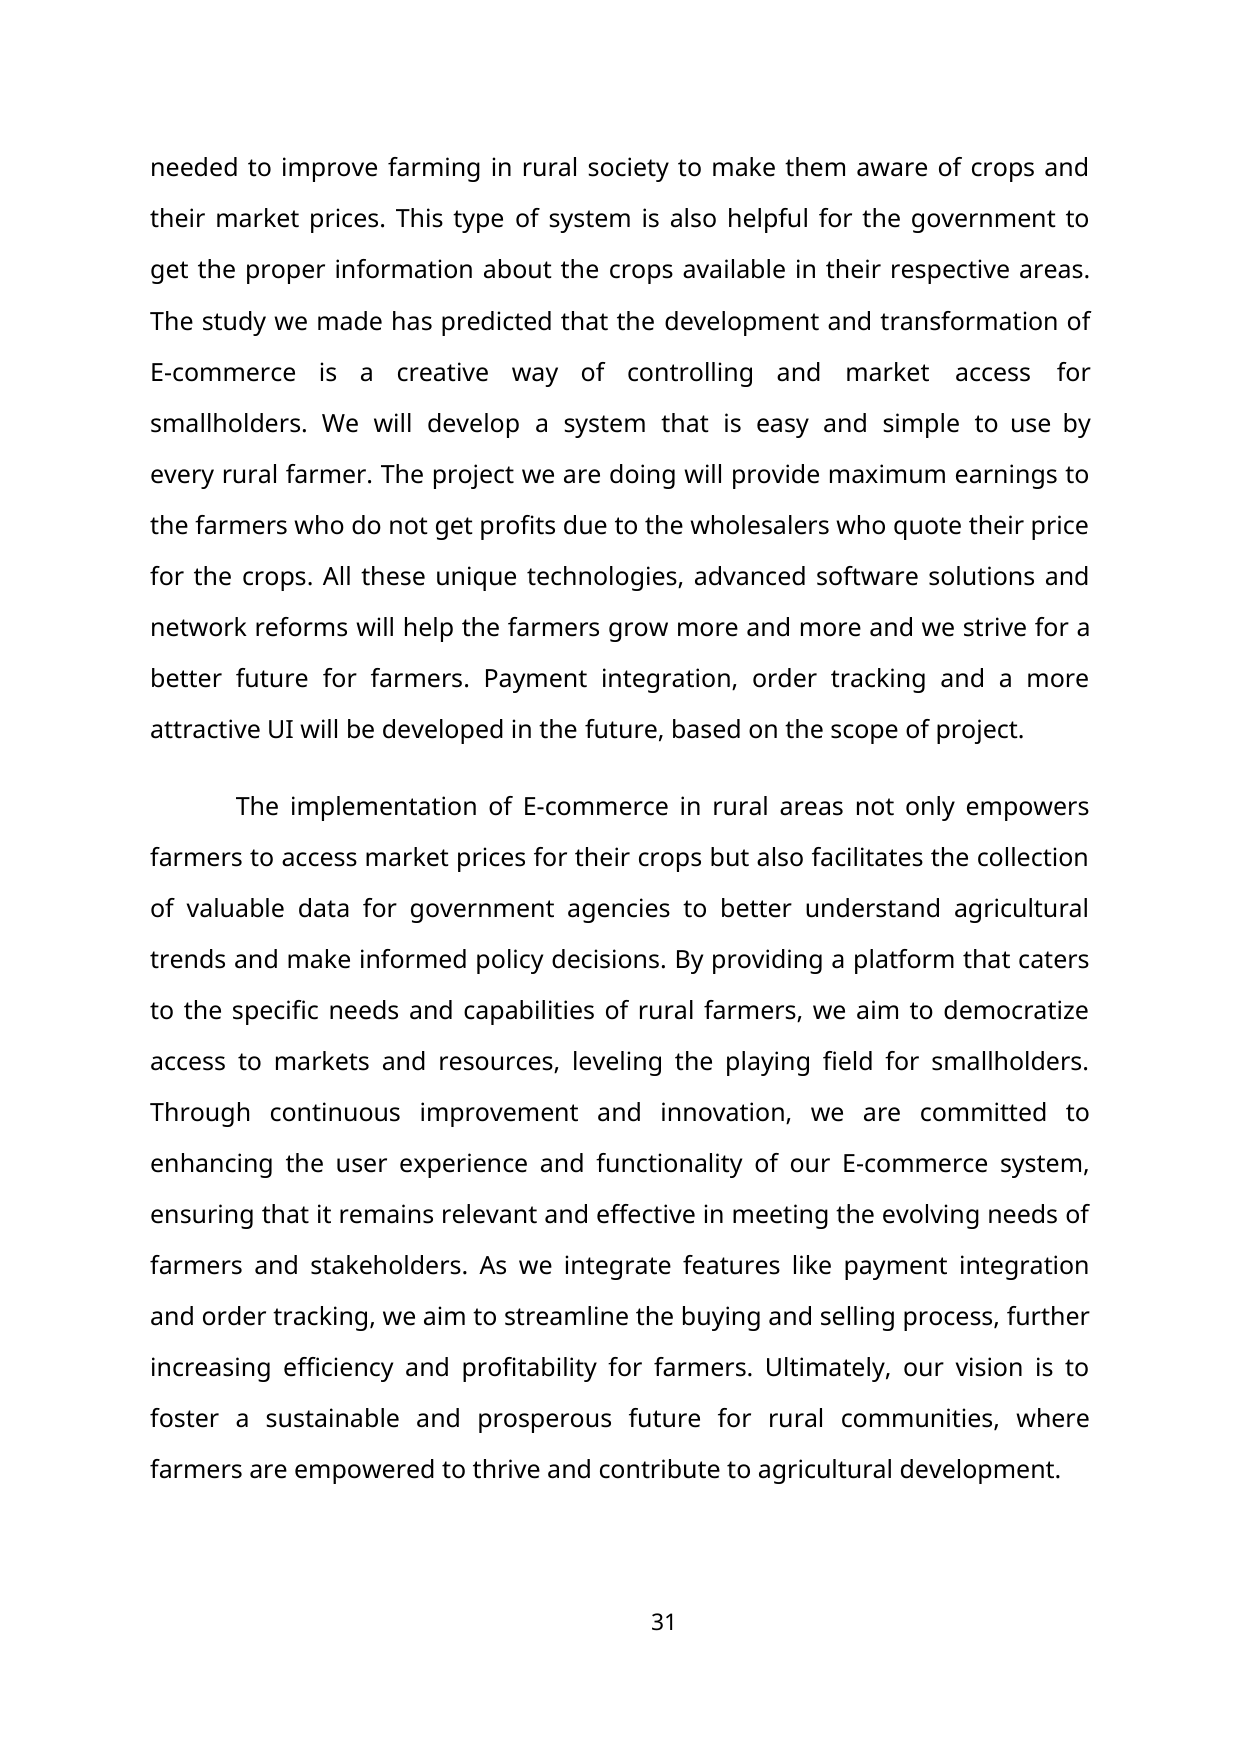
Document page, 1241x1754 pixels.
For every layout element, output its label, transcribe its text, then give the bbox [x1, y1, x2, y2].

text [150, 150, 1091, 746]
text The implementation of E-commerce in rural areas not only empowers farmers to access market prices for their crops but also facilitates the collection of valuable data for government agencies to better understand agricultural trends and make informed policy decisions. By providing a platform that caters to the specific needs and capabilities of rural farmers, we aim to democratize access to markets and resources, leveling the playing field for smallholders. Through continuous improvement and innovation, we are committed to enhancing the user experience and functionality of our E-commerce system, ensuring that it remains relevant and effective in meeting the evolving needs of farmers and stakeholders. As we integrate features like payment integration and order tracking, we aim to streamline the buying and selling process, further increasing efficiency and profitability for farmers. Ultimately, our vision is to foster a sustainable and prosperous future for rural communities, where farmers are empowered to thrive and contribute to agricultural development. [150, 788, 1091, 1486]
